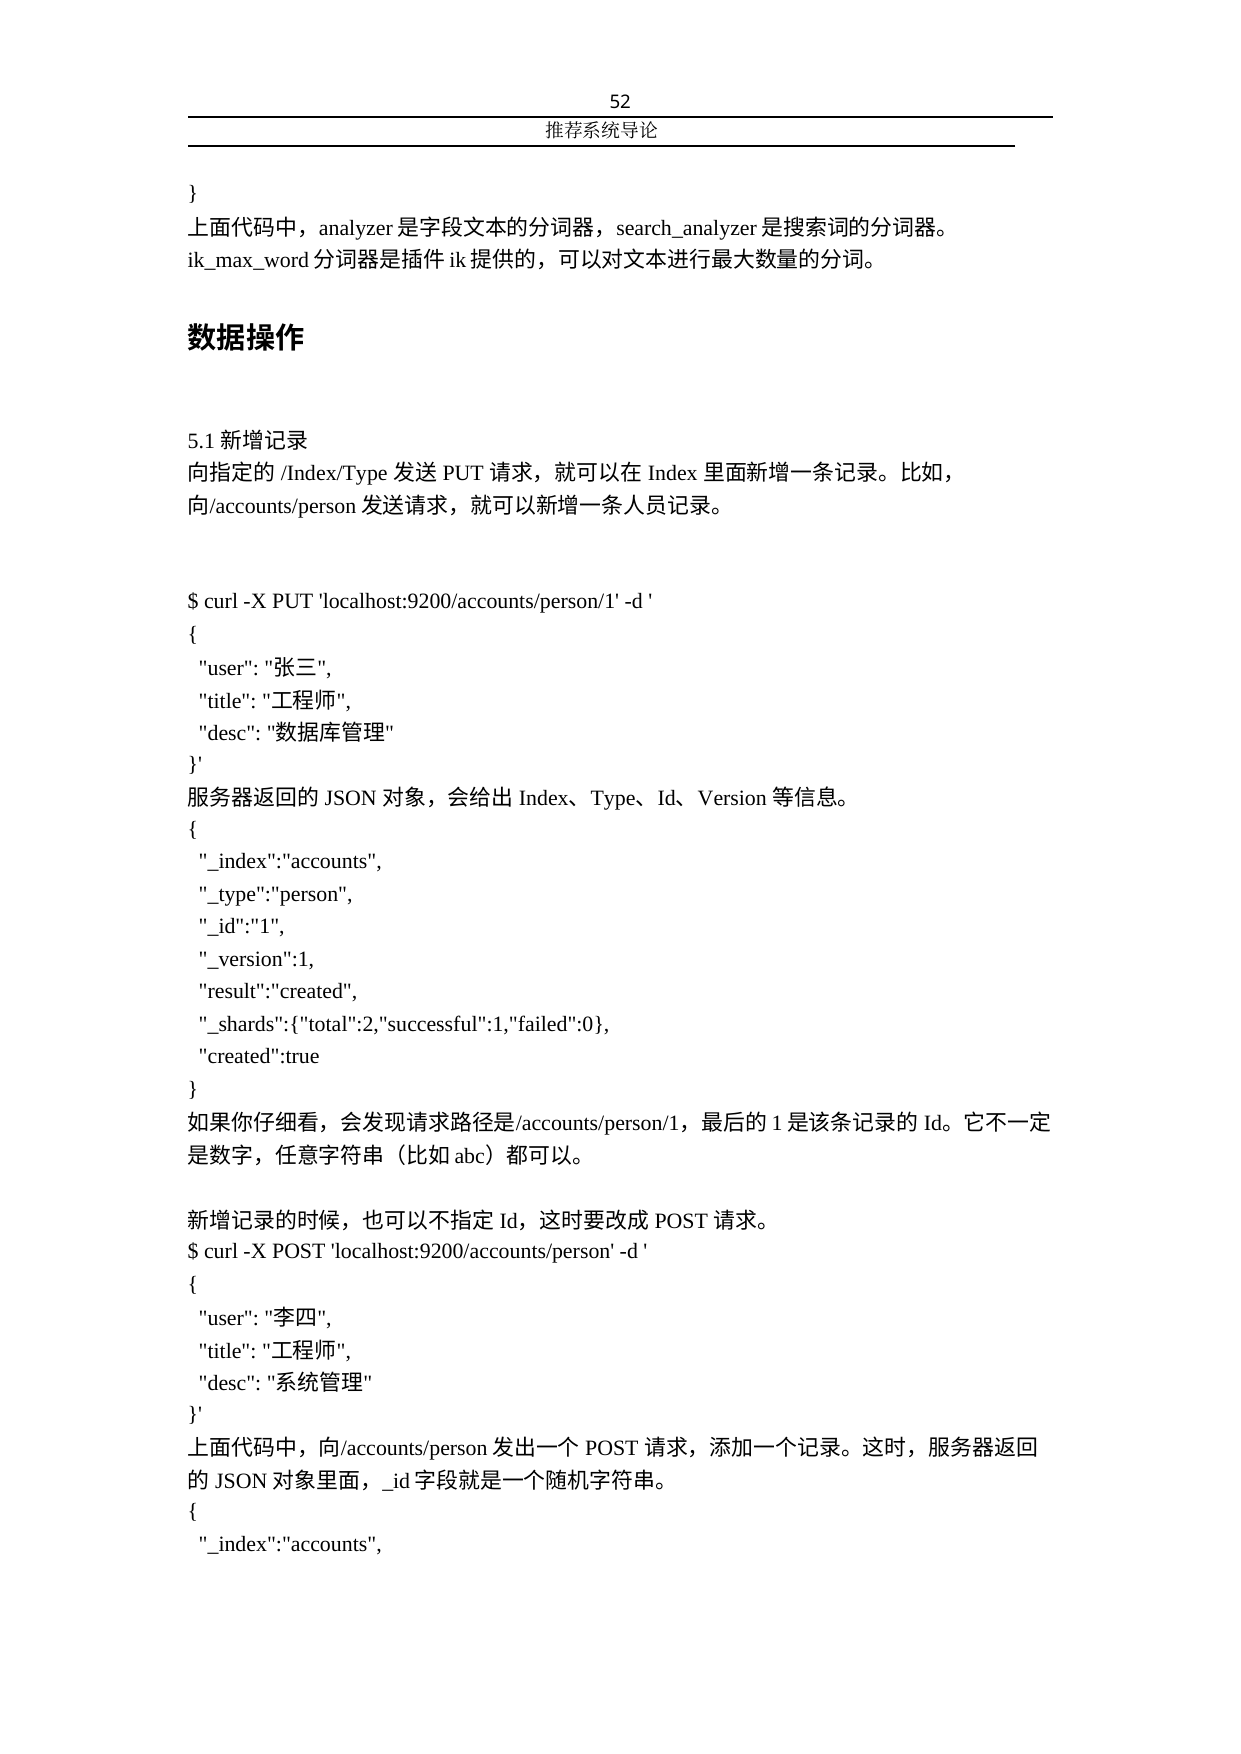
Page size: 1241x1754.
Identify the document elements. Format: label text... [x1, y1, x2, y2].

text "_index":"accounts", [187, 1527, 1053, 1560]
text "created":true [187, 1040, 1053, 1072]
text 新增记录的时候，也可以不指定 Id，这时要改成 POST 请求。 [187, 1202, 1053, 1235]
text }' [187, 747, 1053, 780]
text 上面代码中，analyzer是字段文本的分词器，search_analyzer是搜索词的分词器。ik_max_word分词器是插件ik提供的，可以对文本进行最大数量的分词。 [187, 209, 1053, 274]
text "_shards":{"total":2,"successful":1,"failed":0}, [187, 1007, 1053, 1040]
text 上面代码中，向/accounts/person发出一个 POST 请求，添加一个记录。这时，服务器返回的 JSON 对象里面，_id字段就是一个随机字符串。 [187, 1430, 1053, 1495]
text { [187, 617, 1053, 650]
text $ curl -X PUT 'localhost:9200/accounts/person/1' -d ' [187, 585, 1053, 617]
text 5.1 新增记录 [187, 422, 1053, 455]
text 向指定的 /Index/Type 发送 PUT 请求，就可以在 Index 里面新增一条记录。比如，向/accounts/person发送请求，就可以新增一条人员记录。 [187, 455, 1053, 520]
text "title": "工程师", [187, 1332, 1053, 1365]
subtitle 数据操作 [187, 303, 1053, 368]
text { [187, 1495, 1053, 1527]
text "user": "张三", [187, 650, 1053, 682]
text "_id":"1", [187, 910, 1053, 942]
text "result":"created", [187, 975, 1053, 1007]
text 服务器返回的 JSON 对象，会给出 Index、Type、Id、Version 等信息。 [187, 780, 1053, 812]
text "desc": "系统管理" [187, 1365, 1053, 1397]
text } [187, 177, 1053, 209]
text "title": "工程师", [187, 682, 1053, 715]
text "_type":"person", [187, 877, 1053, 910]
text 如果你仔细看，会发现请求路径是/accounts/person/1，最后的1是该条记录的 Id。它不一定是数字，任意字符串（比如abc）都可以。 [187, 1105, 1053, 1170]
text { [187, 1267, 1053, 1300]
text "_index":"accounts", [187, 845, 1053, 877]
text "user": "李四", [187, 1300, 1053, 1332]
text } [187, 1072, 1053, 1105]
text "desc": "数据库管理" [187, 715, 1053, 747]
text { [187, 812, 1053, 845]
text $ curl -X POST 'localhost:9200/accounts/person' -d ' [187, 1235, 1053, 1267]
text }' [187, 1397, 1053, 1430]
text "_version":1, [187, 942, 1053, 975]
